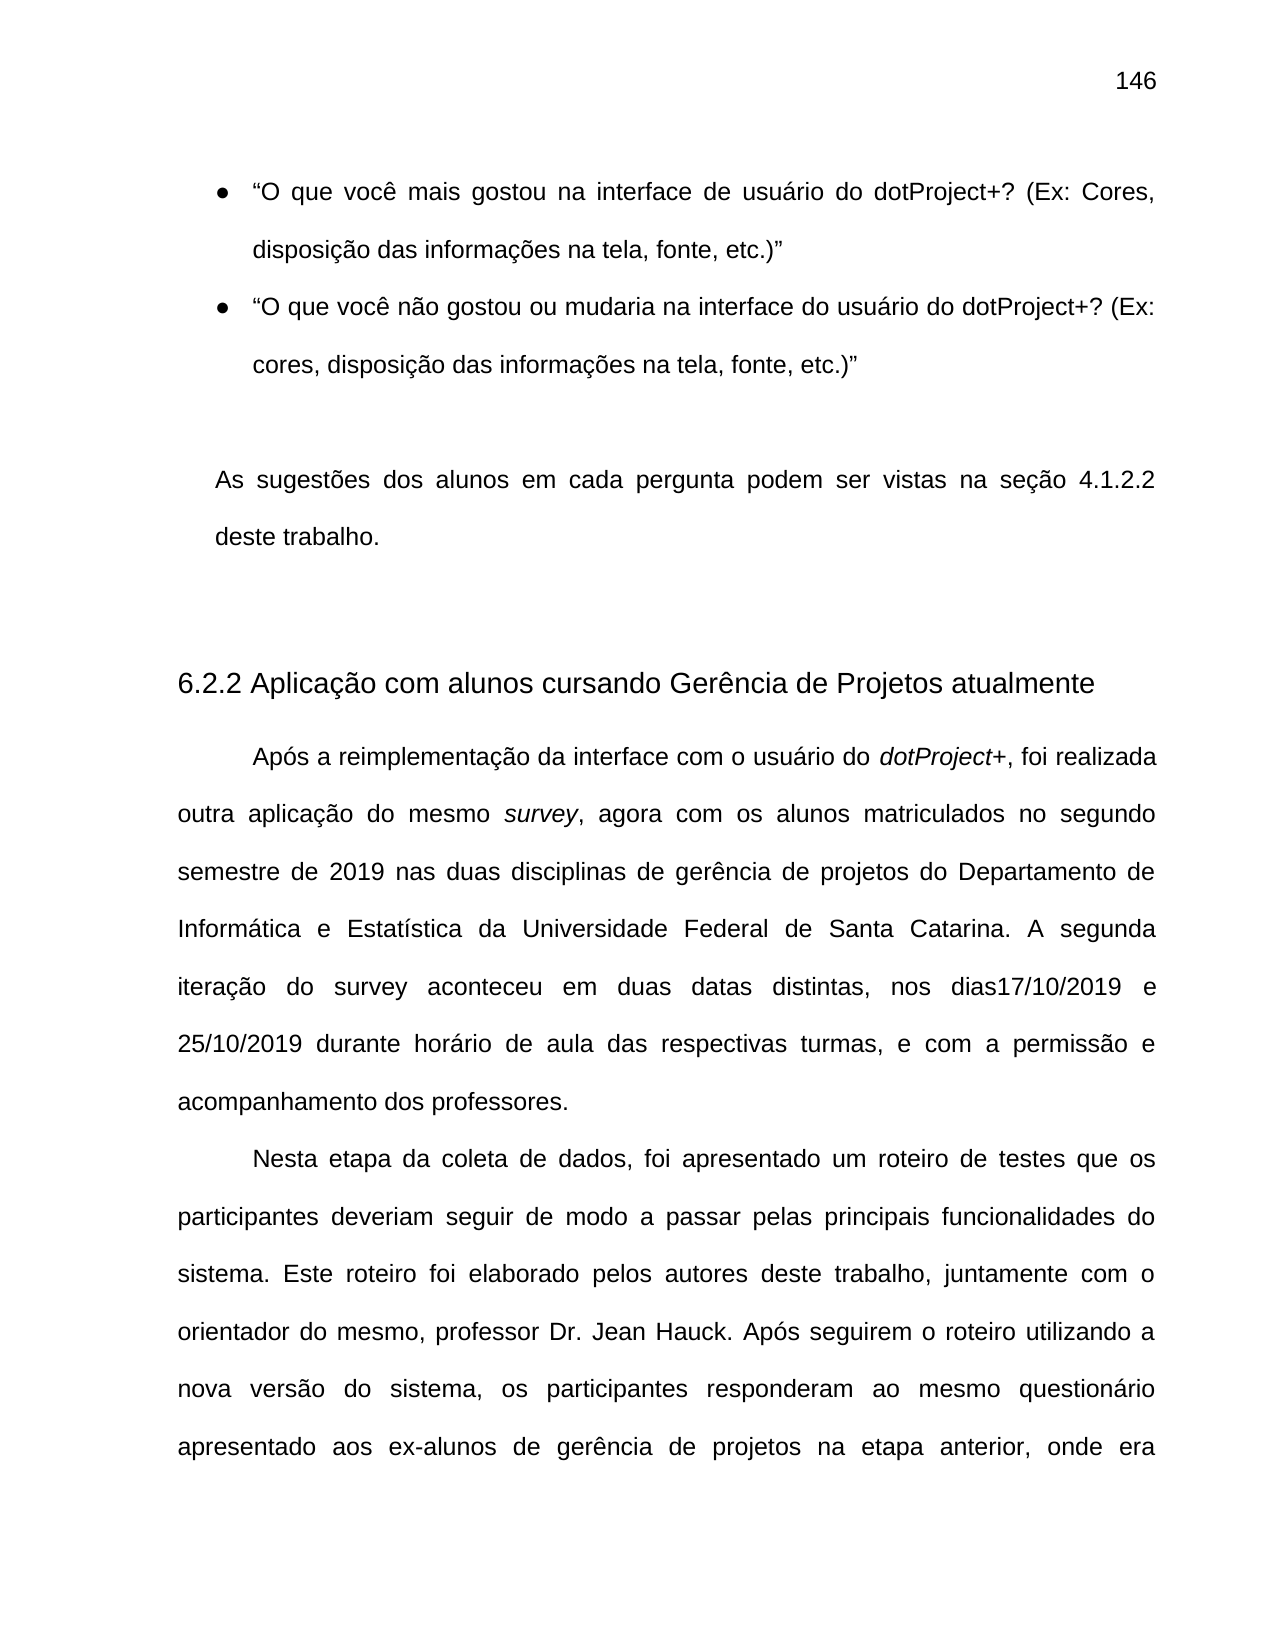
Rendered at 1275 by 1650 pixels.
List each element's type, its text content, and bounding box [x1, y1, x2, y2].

list “O que você não gostou ou mudaria na interface do usuário do dotProject+? (Ex: cores, disposição das informações na tela, fonte, etc.)” [215, 292, 1157, 378]
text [177, 1144, 1157, 1461]
subtitle 6.2.2 Aplicação com alunos cursando Gerência de Projetos atualmente [177, 666, 1157, 700]
text Após a reimplementação da interface com o usuário do dotProject+, foi realizada outra aplicação do mesmo survey, agora com os alunos matriculados no segundo semestre de 2019 nas duas disciplinas de gerência de projetos do Departamento de Informática e Estatística da Universidade Federal de Santa Catarina. A segunda iteração do survey aconteceu em duas datas distintas, nos dias17/10/2019 e 25/10/2019 durante horário de aula das respectivas turmas, e com a permissão e acompanhamento dos professores. [177, 742, 1157, 1116]
list “O que você mais gostou na interface de usuário do dotProject+? (Ex: Cores, disposição das informações na tela, fonte, etc.)” [215, 177, 1157, 263]
text As sugestões dos alunos em cada pergunta podem ser vistas na seção 4.1.2.2 deste trabalho. [215, 465, 1157, 551]
